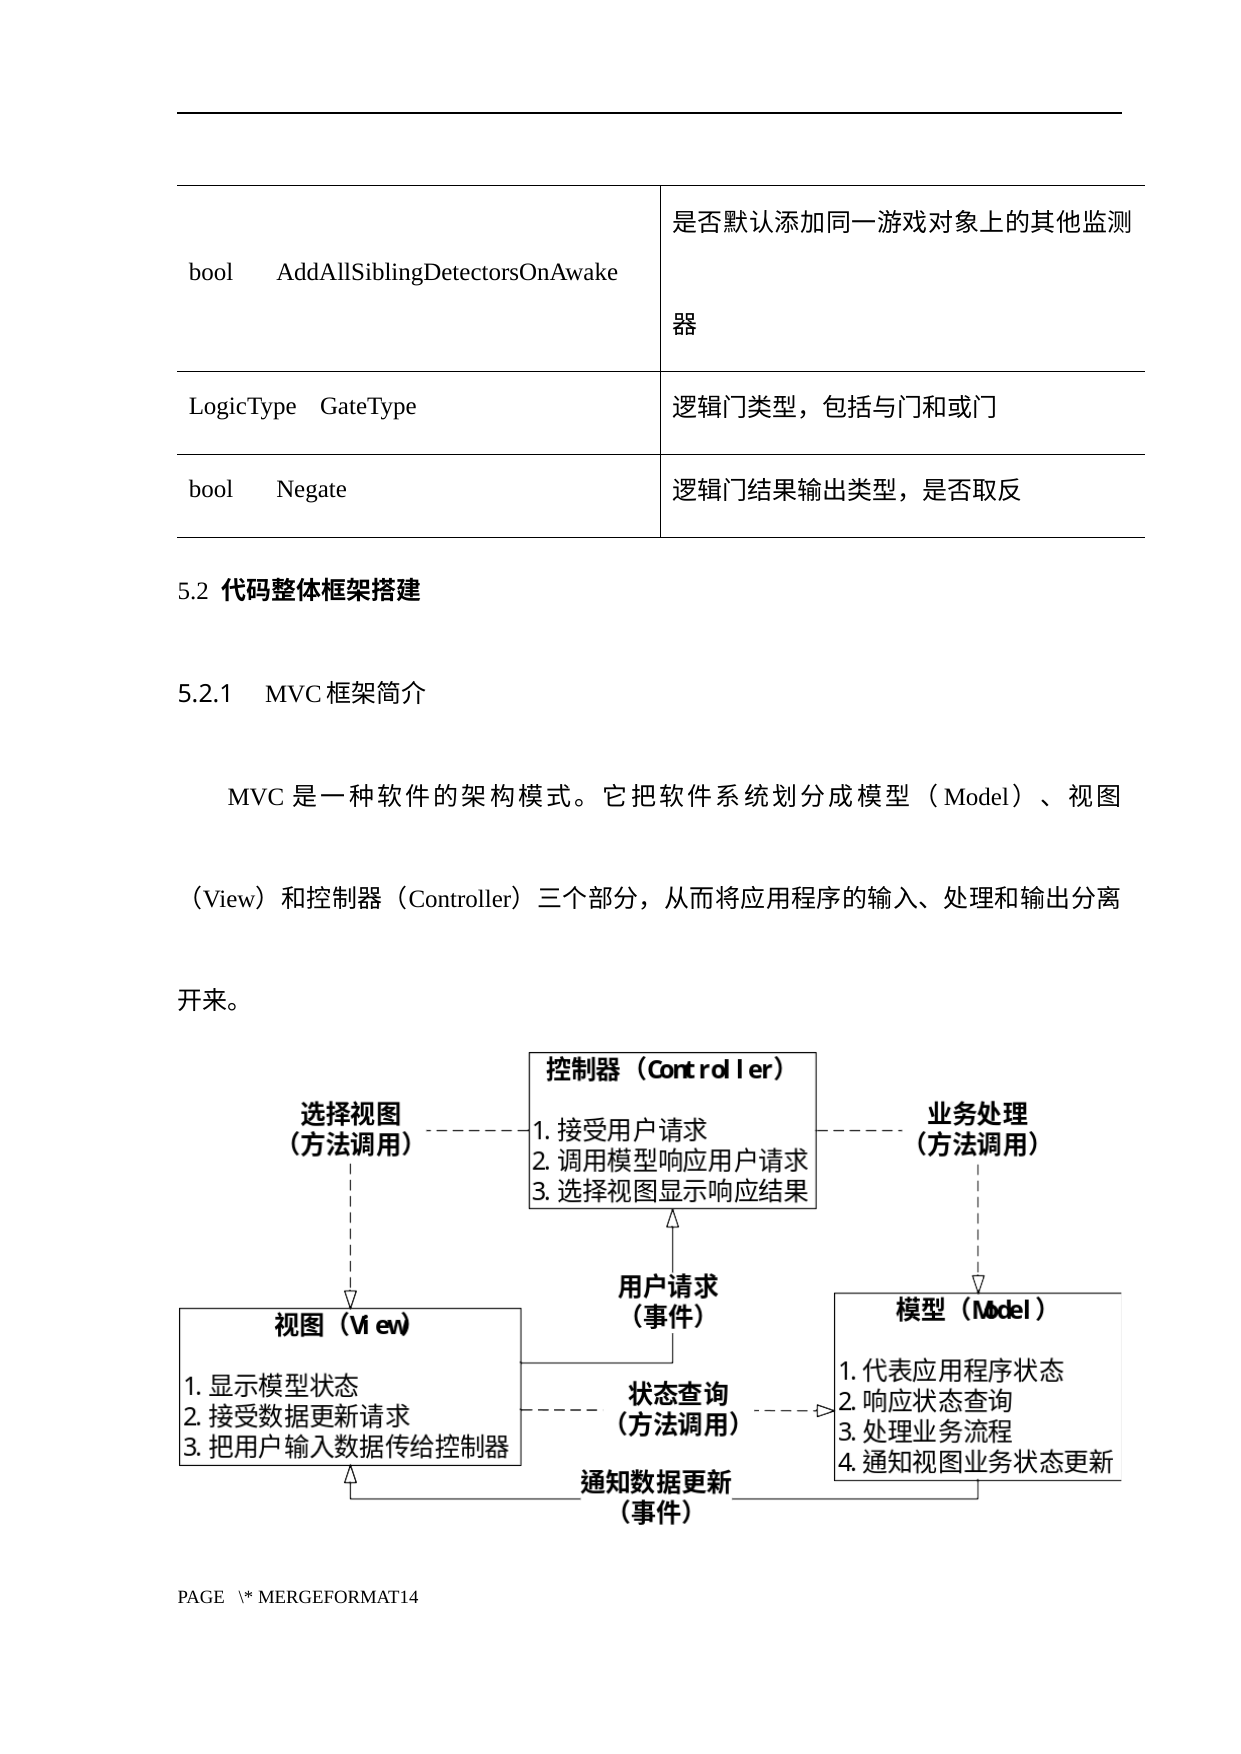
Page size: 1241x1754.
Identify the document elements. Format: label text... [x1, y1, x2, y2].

table_cell LogicType GateType [177, 372, 660, 454]
subtitle MVC框架简介 [177, 658, 1122, 726]
subtitle 代码整体框架搭建 [177, 555, 1122, 623]
table_cell bool AddAllSiblingDetectorsOnAwake [177, 186, 660, 371]
table_cell 逻辑门结果输出类型，是否取反 [661, 455, 1144, 537]
text MVC是一种软件的架构模式。它把软件系统划分成模型（Model）、视图（View）和控制器（Controller）三个部分，从而将应用程序的输入、处理和输出分离开来。 [177, 761, 1122, 1033]
table_cell 逻辑门类型，包括与门和或门 [661, 372, 1144, 454]
table_cell 是否默认添加同一游戏对象上的其他监测器 [661, 186, 1144, 371]
table_cell bool Negate [177, 455, 660, 537]
